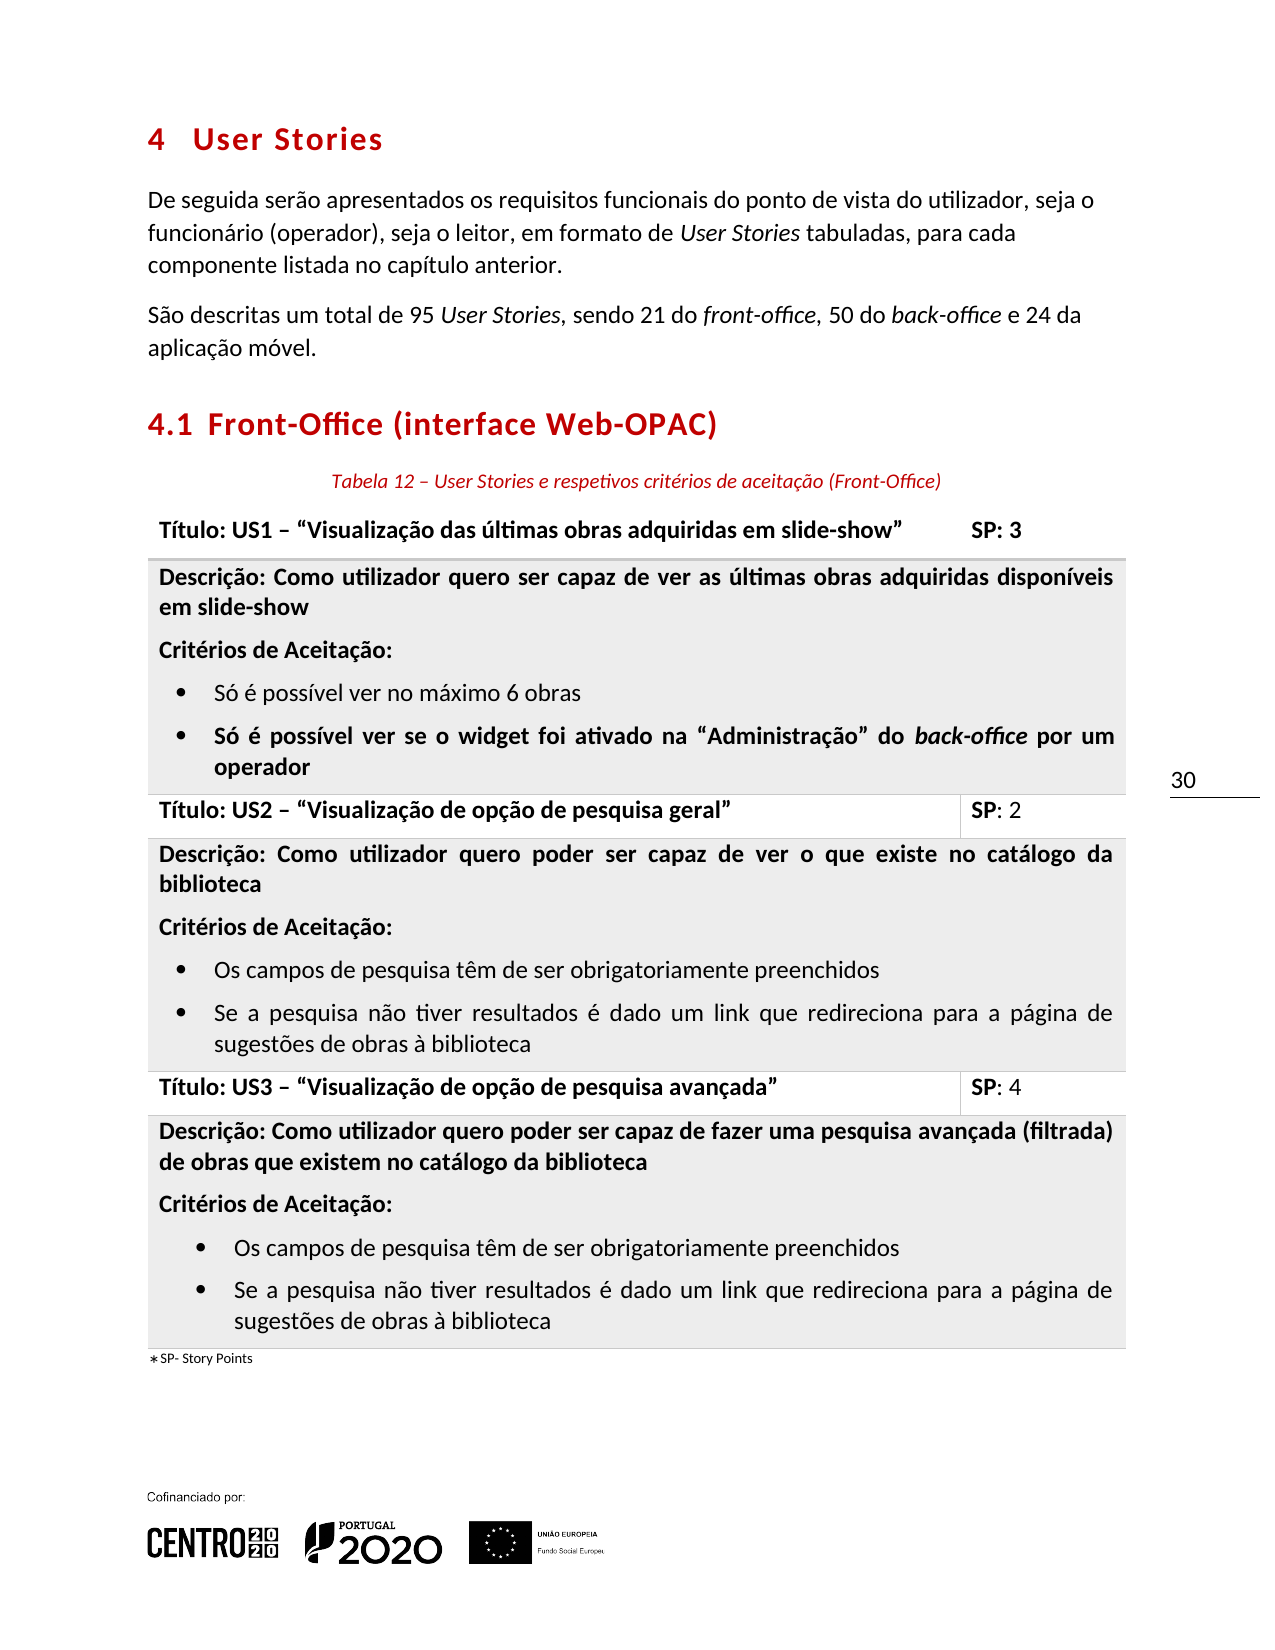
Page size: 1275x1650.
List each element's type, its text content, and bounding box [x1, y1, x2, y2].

text São descritas um total de 95 User Stories, sendo 21 do front-office, 50 do back-office e 24 da aplicação móvel. [148, 299, 1127, 363]
table_cell Descrição: Como utilizador quero poder ser capaz de fazer uma pesquisa avançada (filtrada) de obras que existem no catálogo da biblioteca Critérios de Aceitação: Os campos de pesquisa têm de ser obrigatoriamente preenchidos Se a pesquisa não tiver resultados é dado um link que redireciona para a página de sugestões de obras à biblioteca [148, 1116, 1126, 1348]
table_cell Título: US2 – “Visualização de opção de pesquisa geral” [148, 795, 960, 837]
table_cell SP: 2 [961, 795, 1126, 837]
table_cell Descrição: Como utilizador quero ser capaz de ver as últimas obras adquiridas disponíveis em slide-show Critérios de Aceitação: Só é possível ver no máximo 6 obras Só é possível ver se o widget foi ativado na “Administração” do back-office por um operador [148, 561, 1126, 794]
text De seguida serão apresentados os requisitos funcionais do ponto de vista do utilizador, seja o funcionário (operador), seja o leitor, em formato de User Stories tabuladas, para cada componente listada no capítulo anterior. [148, 184, 1127, 280]
table_cell SP: 4 [961, 1072, 1126, 1114]
table_header SP: 3 [960, 515, 1126, 558]
table_header Título: US1 – “Visualização das últimas obras adquiridas em slide-show” [148, 515, 960, 558]
picture [147, 1492, 605, 1564]
subtitle Front-Office (interface Web-OPAC) [148, 403, 1127, 443]
text *SP- Story Points [148, 1349, 1127, 1379]
table_cell Descrição: Como utilizador quero poder ser capaz de ver o que existe no catálogo da biblioteca Critérios de Aceitação: Os campos de pesquisa têm de ser obrigatoriamente preenchidos Se a pesquisa não tiver resultados é dado um link que redireciona para a página de sugestões de obras à biblioteca [148, 839, 1126, 1071]
subtitle User Stories [148, 118, 1127, 159]
table_cell Título: US3 – “Visualização de opção de pesquisa avançada” [148, 1072, 960, 1114]
